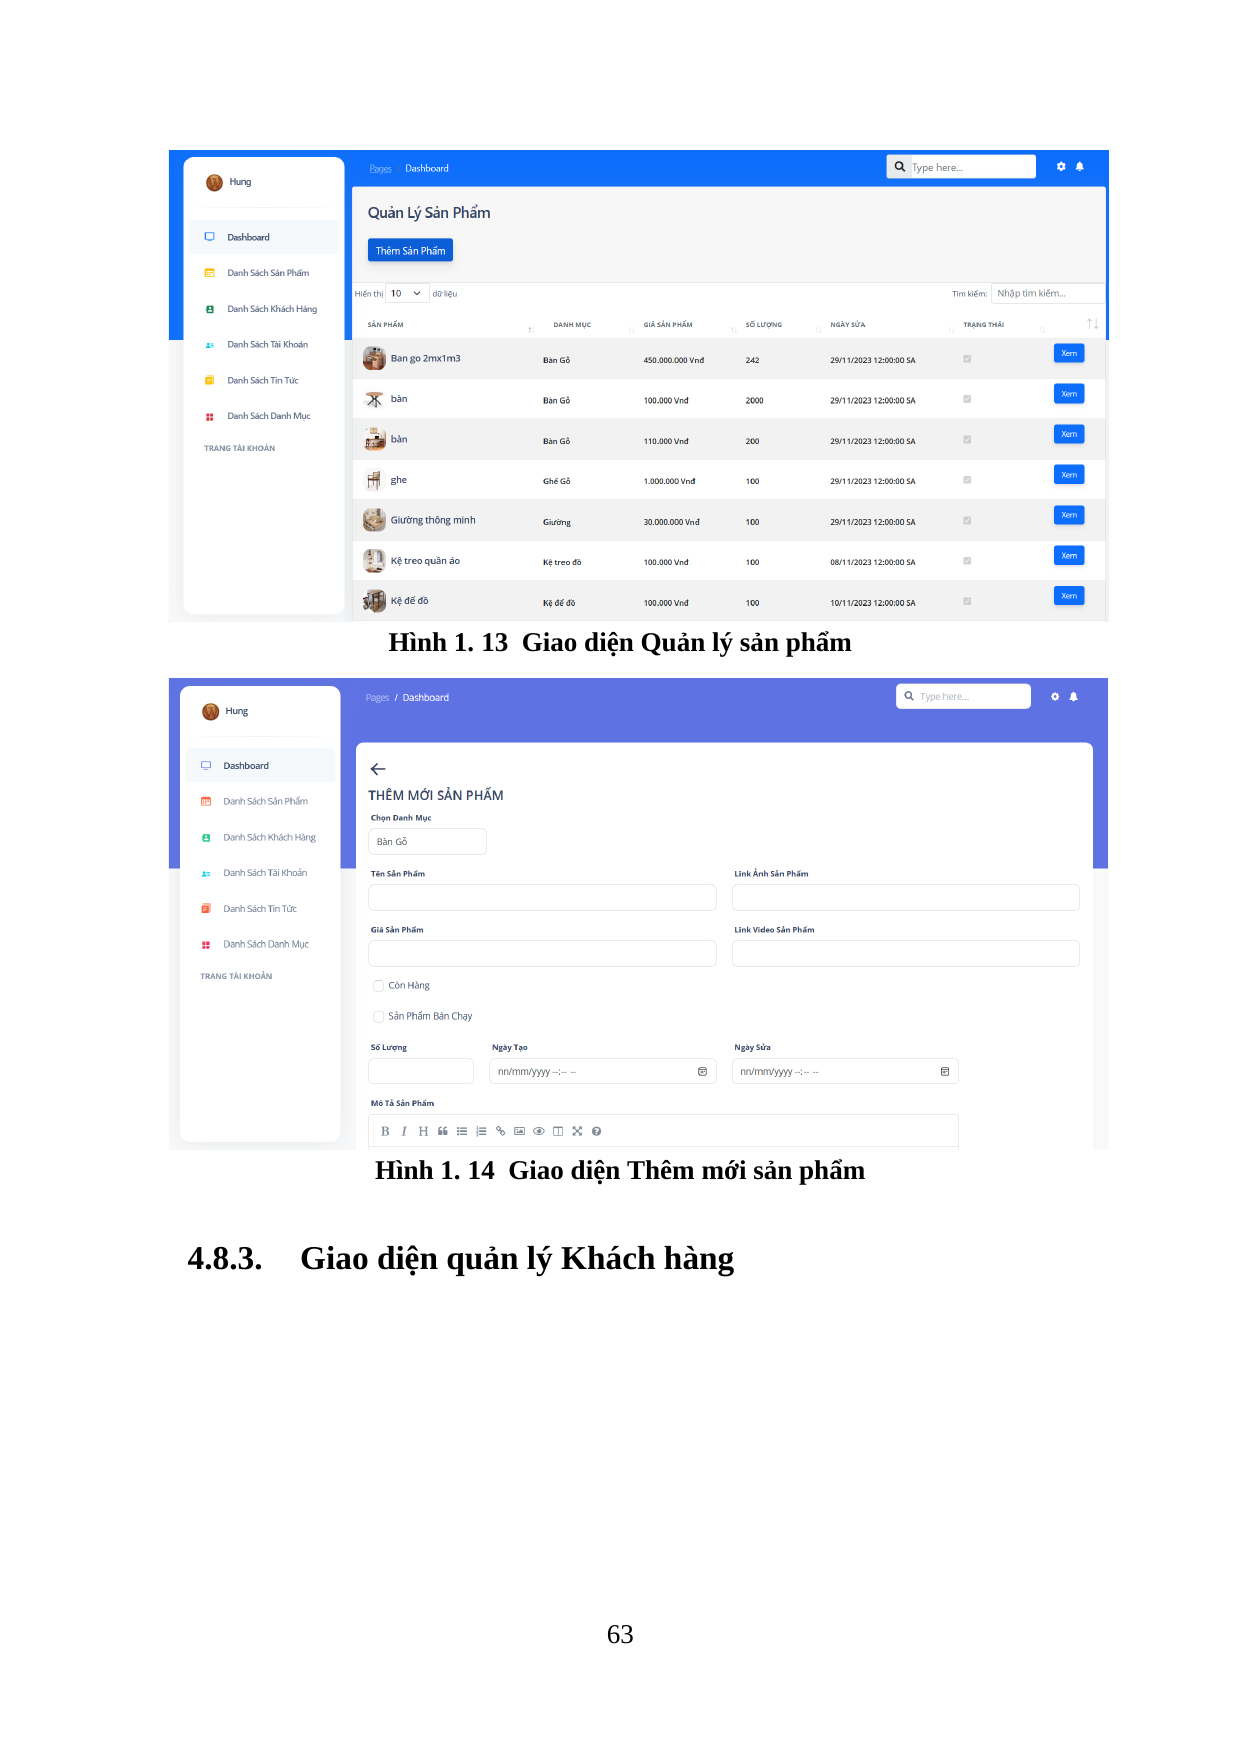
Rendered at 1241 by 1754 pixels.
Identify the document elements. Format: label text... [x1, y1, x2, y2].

picture [168, 150, 1109, 622]
picture [168, 678, 1109, 1150]
list Giao diện quản lý Khách hàng [187, 1238, 1090, 1276]
